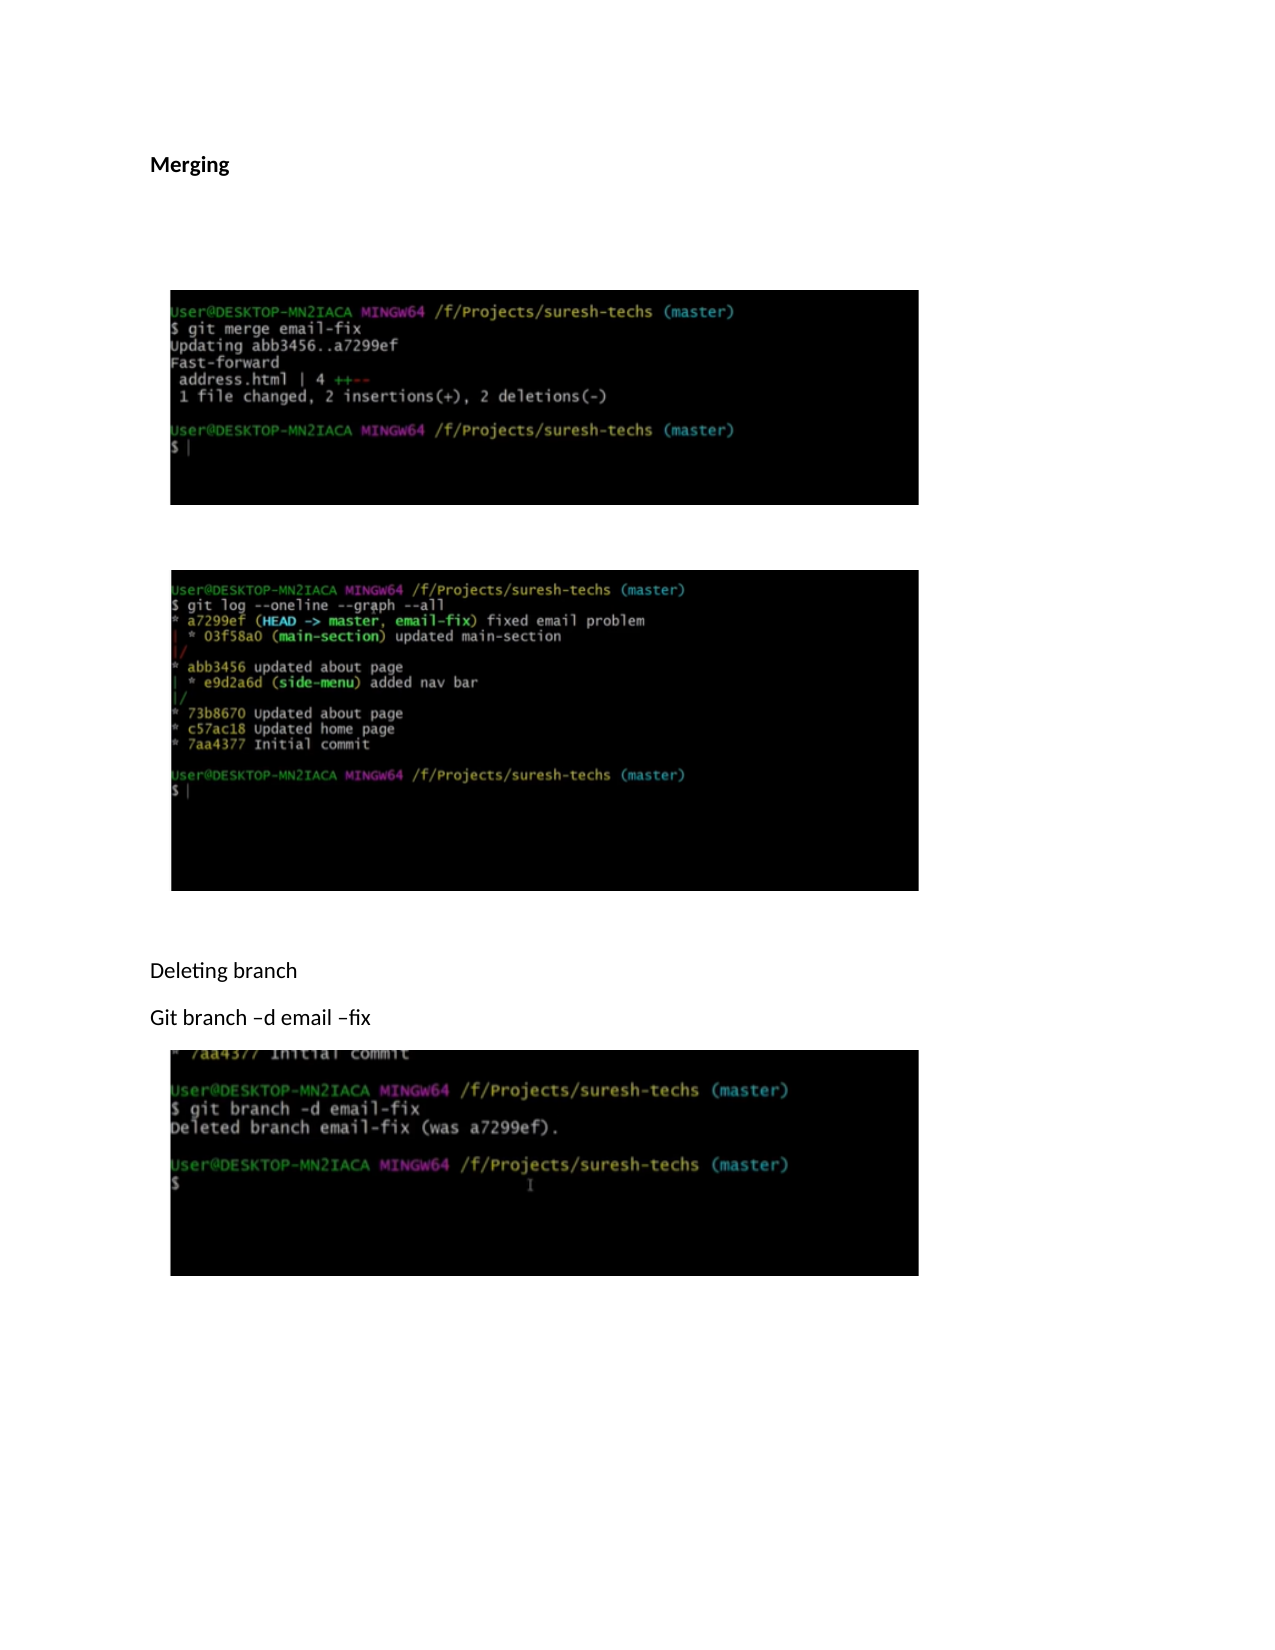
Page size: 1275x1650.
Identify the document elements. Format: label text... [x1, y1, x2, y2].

text Git branch –d email –fix [150, 1003, 1125, 1031]
text Deleting branch [150, 956, 1125, 984]
text Merging [150, 150, 1125, 178]
